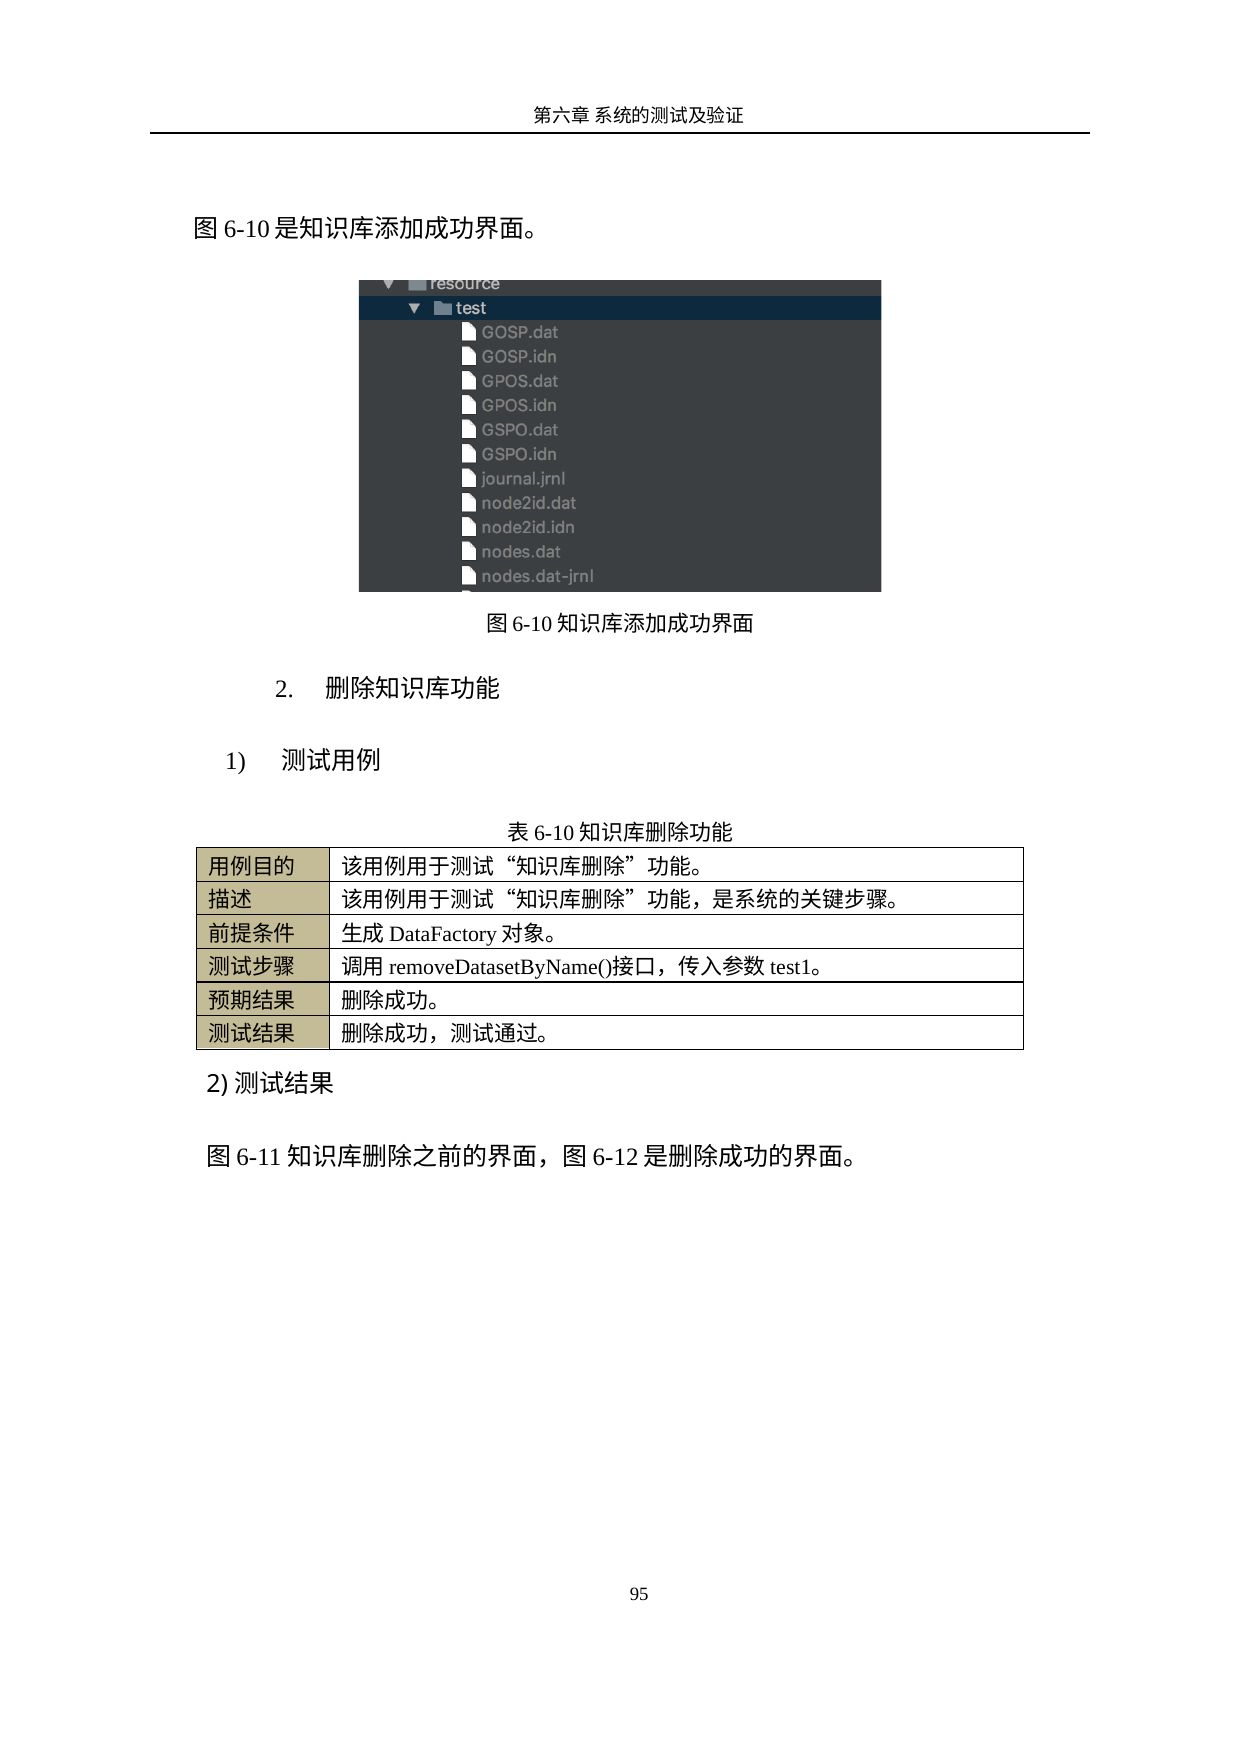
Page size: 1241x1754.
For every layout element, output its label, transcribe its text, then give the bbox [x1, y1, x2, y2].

text 2) 测试结果 [206, 1049, 1090, 1114]
table_cell 测试结果 [197, 1016, 329, 1048]
table_cell 描述 [197, 882, 329, 914]
table_cell 删除成功，测试通过。 [330, 1016, 1023, 1048]
list 删除知识库功能 [225, 654, 1090, 719]
table_cell 前提条件 [197, 915, 329, 948]
table_cell 预期结果 [197, 983, 329, 1015]
table_header 用例目的 [197, 848, 329, 881]
table_cell 调用removeDatasetByName()接口，传入参数test1。 [330, 949, 1023, 981]
text 图6-10 知识库添加成功界面 [150, 605, 1090, 638]
table_header 该用例用于测试“知识库删除”功能。 [330, 848, 1023, 881]
table_cell 该用例用于测试“知识库删除”功能，是系统的关键步骤。 [330, 882, 1023, 914]
text 图6-10是知识库添加成功界面。 [150, 194, 1090, 259]
text 表6-10 知识库删除功能 [150, 815, 1090, 847]
table_cell 测试步骤 [197, 949, 329, 981]
picture [358, 280, 882, 592]
table_cell 生成DataFactory对象。 [330, 915, 1023, 948]
text 图6-11 知识库删除之前的界面，图6-12是删除成功的界面。 [206, 1122, 1090, 1187]
list 测试用例 [225, 726, 1090, 791]
table_cell 删除成功。 [330, 983, 1023, 1015]
